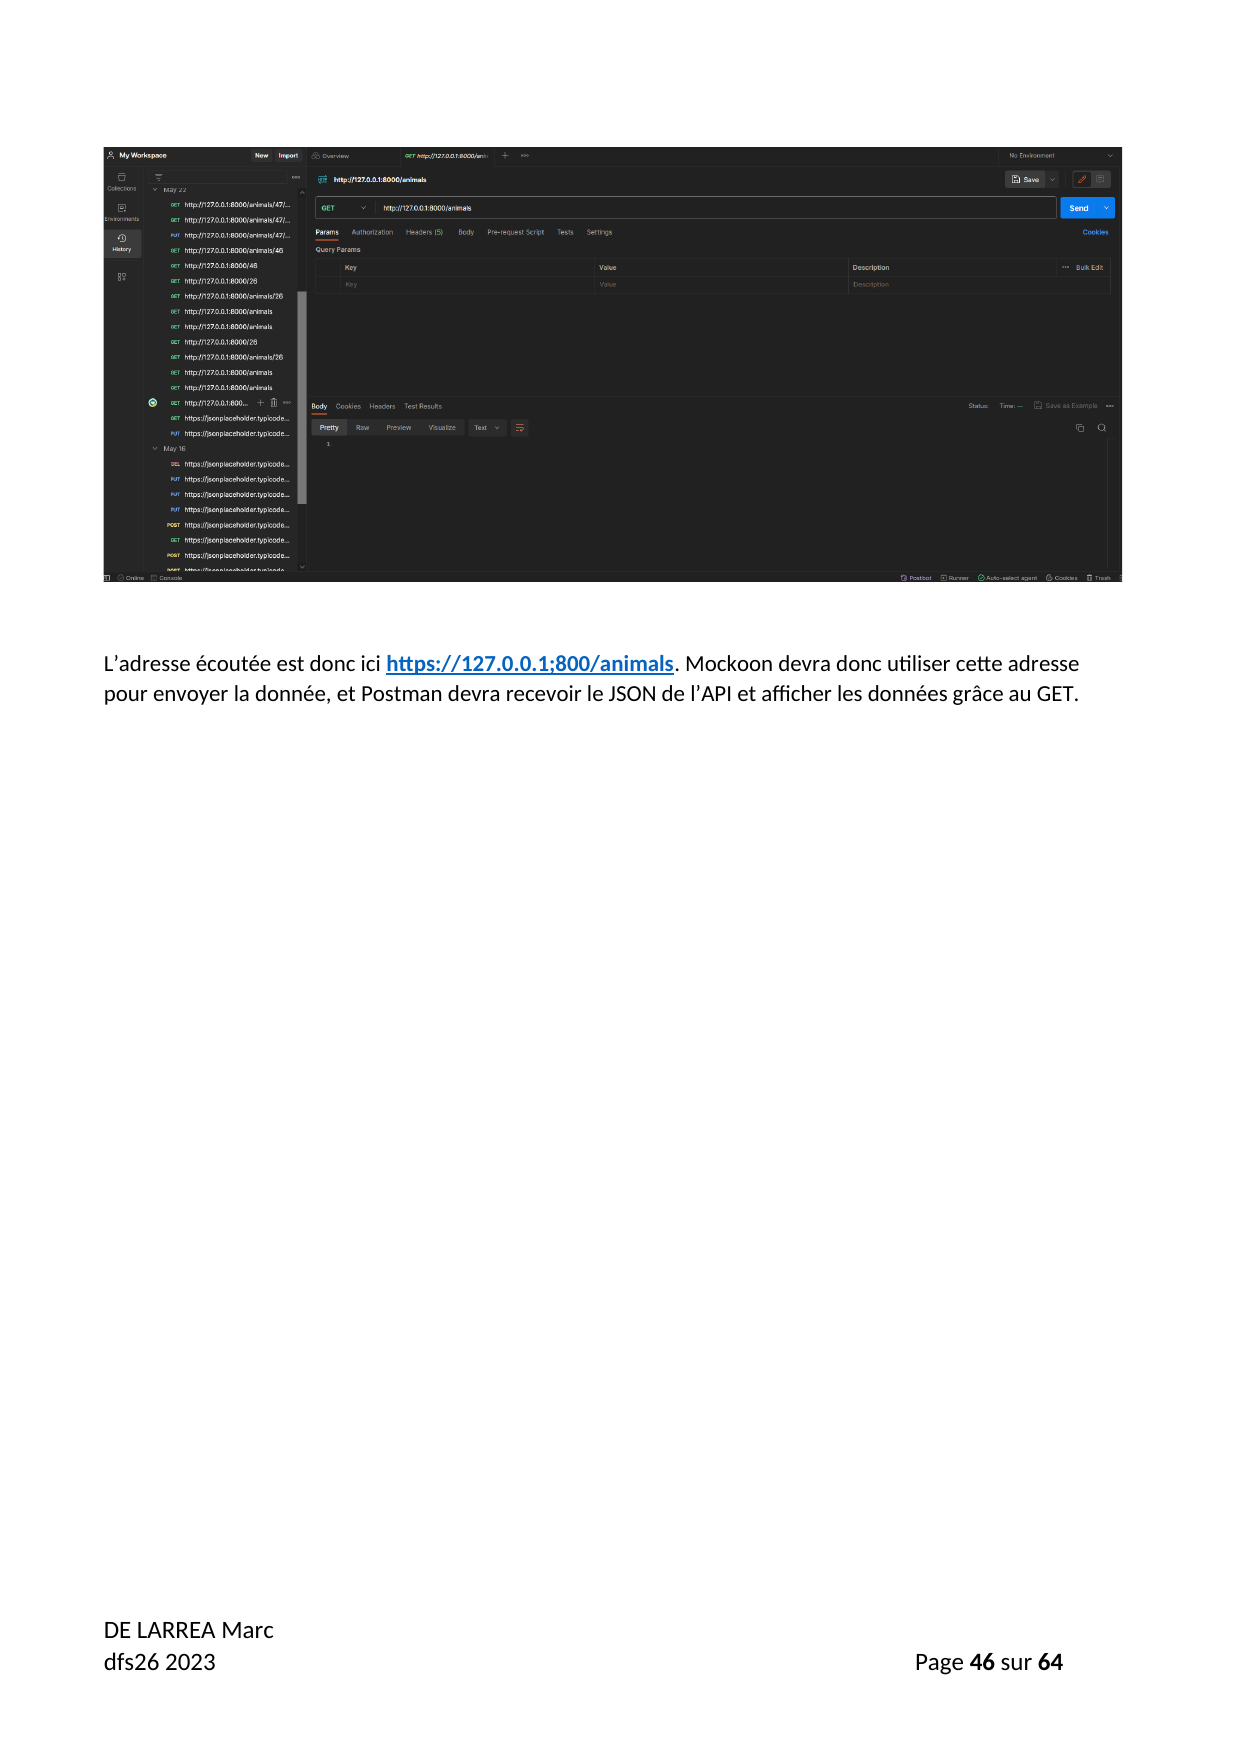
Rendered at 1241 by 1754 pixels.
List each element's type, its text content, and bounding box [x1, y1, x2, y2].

picture [103, 147, 1123, 582]
text L’adresse écoutée est donc ici https://127.0.0.1;800/animals. Mockoon devra donc utiliser cette adresse pour envoyer la donnée, et Postman devra recevoir le JSON de l’API et afficher les données grâce au GET. [103, 649, 1122, 707]
